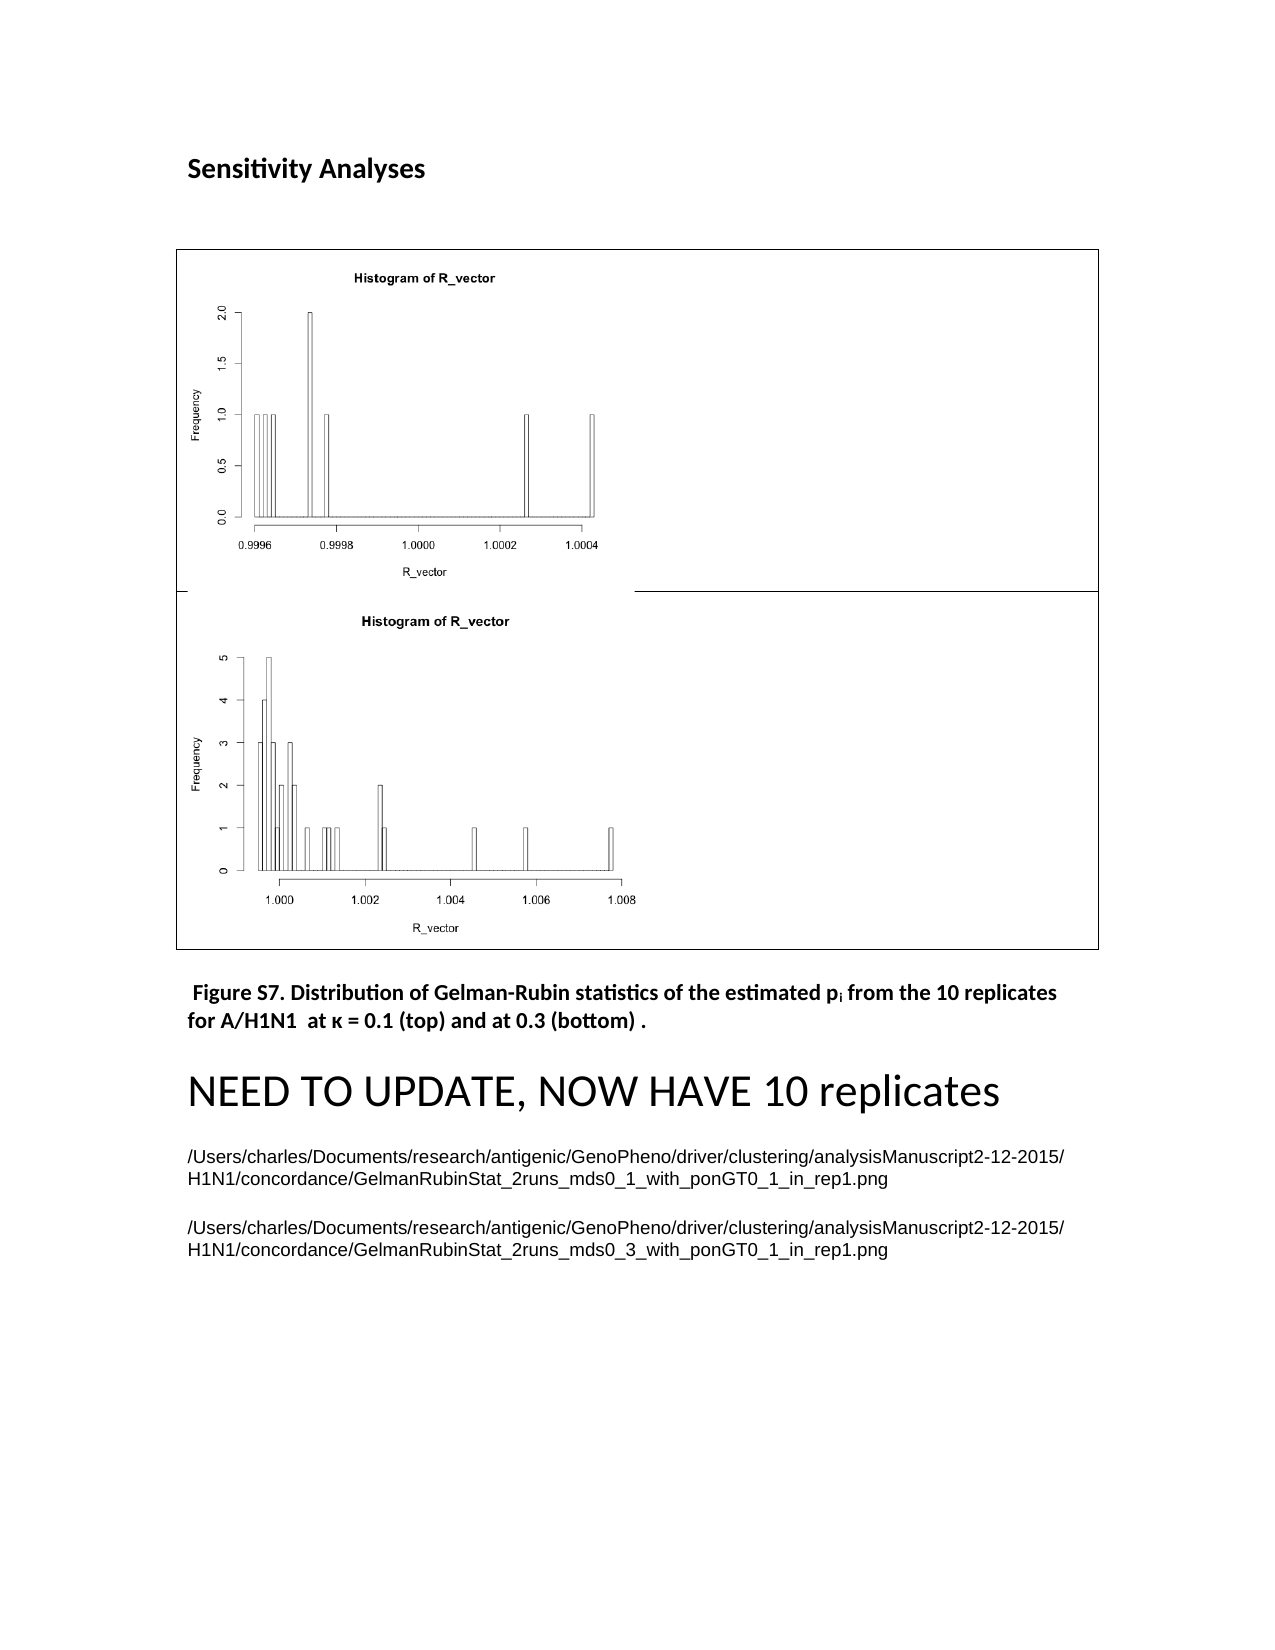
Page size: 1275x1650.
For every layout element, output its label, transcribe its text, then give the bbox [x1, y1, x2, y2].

text /Users/charles/Documents/research/antigenic/GenoPheno/driver/clustering/analysisManuscript2-12-2015/H1N1/concordance/GelmanRubinStat_2runs_mds0_1_with_ponGT0_1_in_rep1.png [187, 1146, 1087, 1189]
table_cell [656, 592, 1098, 949]
picture [187, 250, 656, 949]
text Figure S7. Distribution of Gelman-Rubin statistics of the estimated pi from the 10 replicates for A/H1N1 at κ = 0.1 (top) and at 0.3 (bottom) . [187, 978, 1087, 1034]
text NEED TO UPDATE, NOW HAVE 10 replicates [187, 1062, 1087, 1118]
table_cell [177, 592, 187, 949]
text /Users/charles/Documents/research/antigenic/GenoPheno/driver/clustering/analysisManuscript2-12-2015/H1N1/concordance/GelmanRubinStat_2runs_mds0_3_with_ponGT0_1_in_rep1.png [187, 1217, 1087, 1260]
table_header [177, 250, 187, 591]
text Sensitivity Analyses [187, 150, 1087, 186]
table_header [635, 250, 1098, 591]
